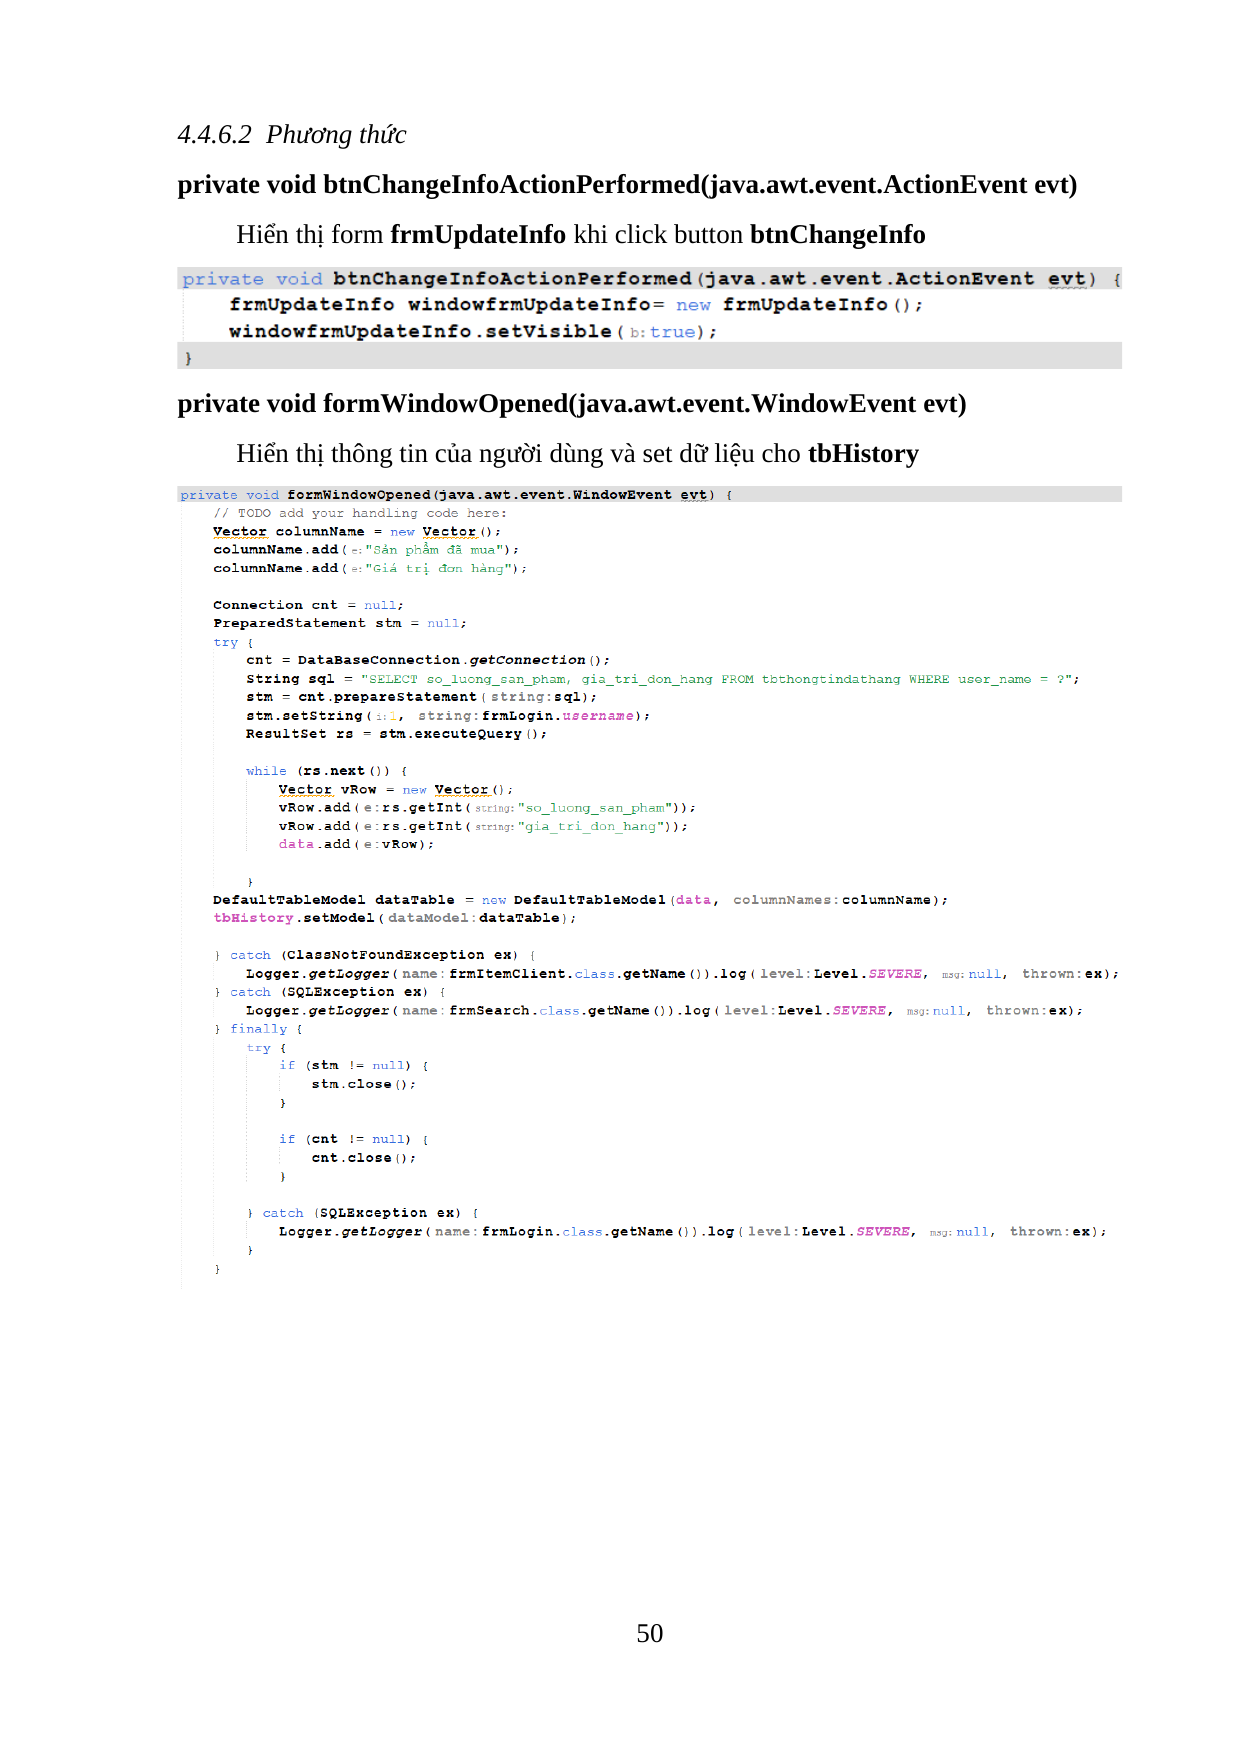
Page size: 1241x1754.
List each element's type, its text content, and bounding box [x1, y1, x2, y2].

picture [177, 267, 1123, 369]
text Hiển thị form frmUpdateInfo khi click button btnChangeInfo [177, 218, 1122, 249]
text Hiển thị thông tin của người dùng và set dữ liệu cho tbHistory [177, 437, 1122, 468]
text private void formWindowOpened(java.awt.event.WindowEvent evt) [177, 387, 1122, 418]
picture [177, 486, 1123, 1290]
text private void btnChangeInfoActionPerformed(java.awt.event.ActionEvent evt) [177, 168, 1122, 199]
subtitle Phương thức [177, 118, 1122, 149]
